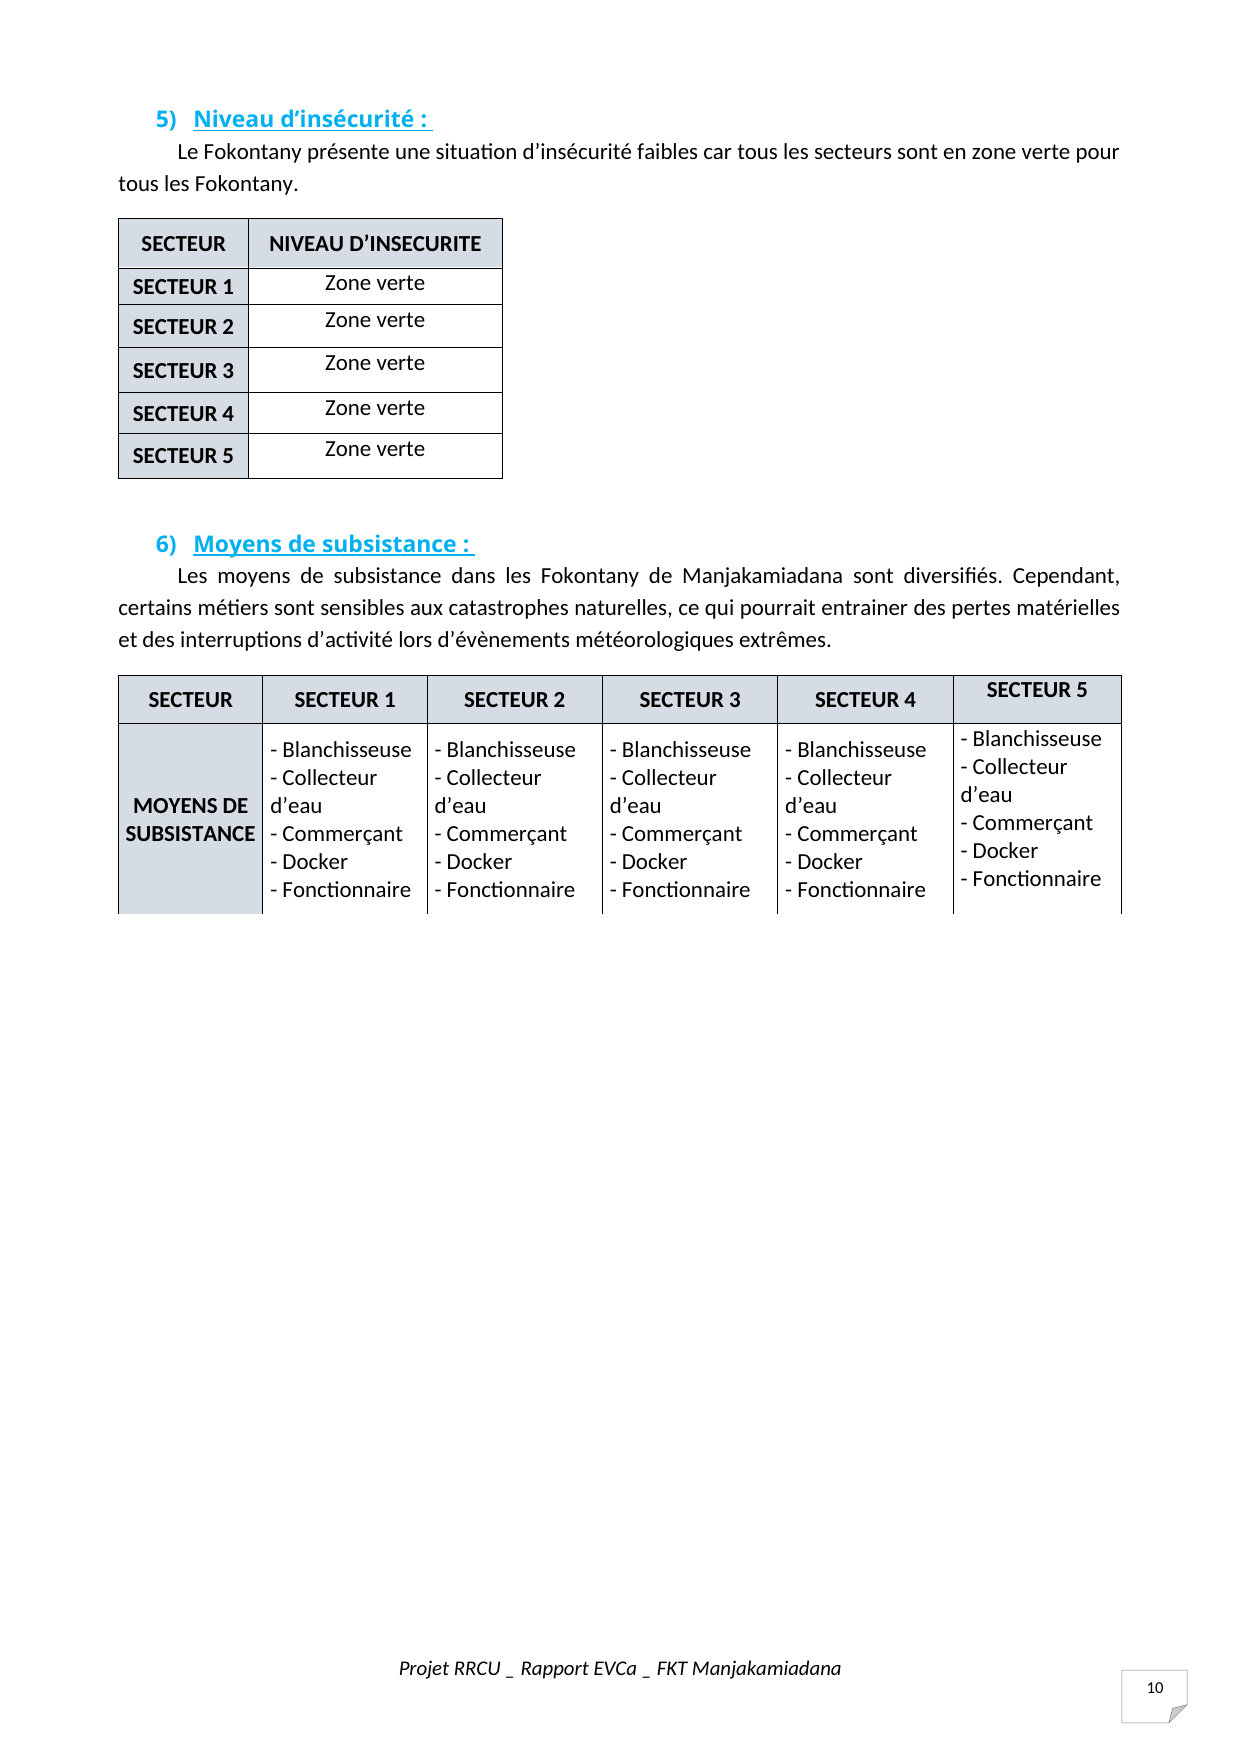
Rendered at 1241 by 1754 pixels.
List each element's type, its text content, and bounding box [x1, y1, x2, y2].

table_cell SECTEUR 2 [119, 305, 248, 347]
table_header SECTEUR [119, 676, 262, 723]
table_cell - Blanchisseuse - Collecteur d’eau - Commerçant - Docker - Fonctionnaire [263, 724, 427, 914]
table_cell - Blanchisseuse - Collecteur d’eau - Commerçant - Docker - Fonctionnaire [778, 724, 953, 914]
table_cell SECTEUR 3 [119, 348, 248, 392]
text Le Fokontany présente une situation d’insécurité faibles car tous les secteurs sont en zone verte pour tous les Fokontany. [118, 137, 1122, 197]
table_cell Zone verte [249, 393, 502, 433]
table_cell - Blanchisseuse - Collecteur d’eau - Commerçant - Docker - Fonctionnaire [428, 724, 602, 914]
table_header SECTEUR 5 [954, 676, 1121, 723]
table_cell Zone verte [249, 434, 502, 478]
table_header SECTEUR 2 [428, 676, 602, 723]
table_cell MOYENS DE SUBSISTANCE [119, 724, 262, 914]
table_cell Zone verte [249, 269, 502, 304]
table_cell Zone verte [249, 305, 502, 347]
table_header SECTEUR [119, 219, 248, 267]
table_cell - Blanchisseuse - Collecteur d’eau - Commerçant - Docker - Fonctionnaire [603, 724, 777, 914]
subtitle Moyens de subsistance : [156, 527, 1122, 559]
table_cell Zone verte [249, 348, 502, 392]
table_header SECTEUR 3 [603, 676, 777, 723]
text Les moyens de subsistance dans les Fokontany de Manjakamiadana sont diversifiés. Cependant, certains métiers sont sensibles aux catastrophes naturelles, ce qui pourrait entrainer des pertes matérielles et des interruptions d’activité lors d’évènements météorologiques extrêmes. [118, 561, 1122, 654]
subtitle Niveau d’insécurité : [156, 103, 1122, 134]
table_cell - Blanchisseuse - Collecteur d’eau - Commerçant - Docker - Fonctionnaire [954, 724, 1121, 914]
table_header SECTEUR 1 [263, 676, 427, 723]
table_header NIVEAU D’INSECURITE [249, 219, 502, 267]
table_cell SECTEUR 5 [119, 434, 248, 478]
table_cell SECTEUR 1 [119, 269, 248, 304]
table_cell SECTEUR 4 [119, 393, 248, 433]
table_header SECTEUR 4 [778, 676, 953, 723]
